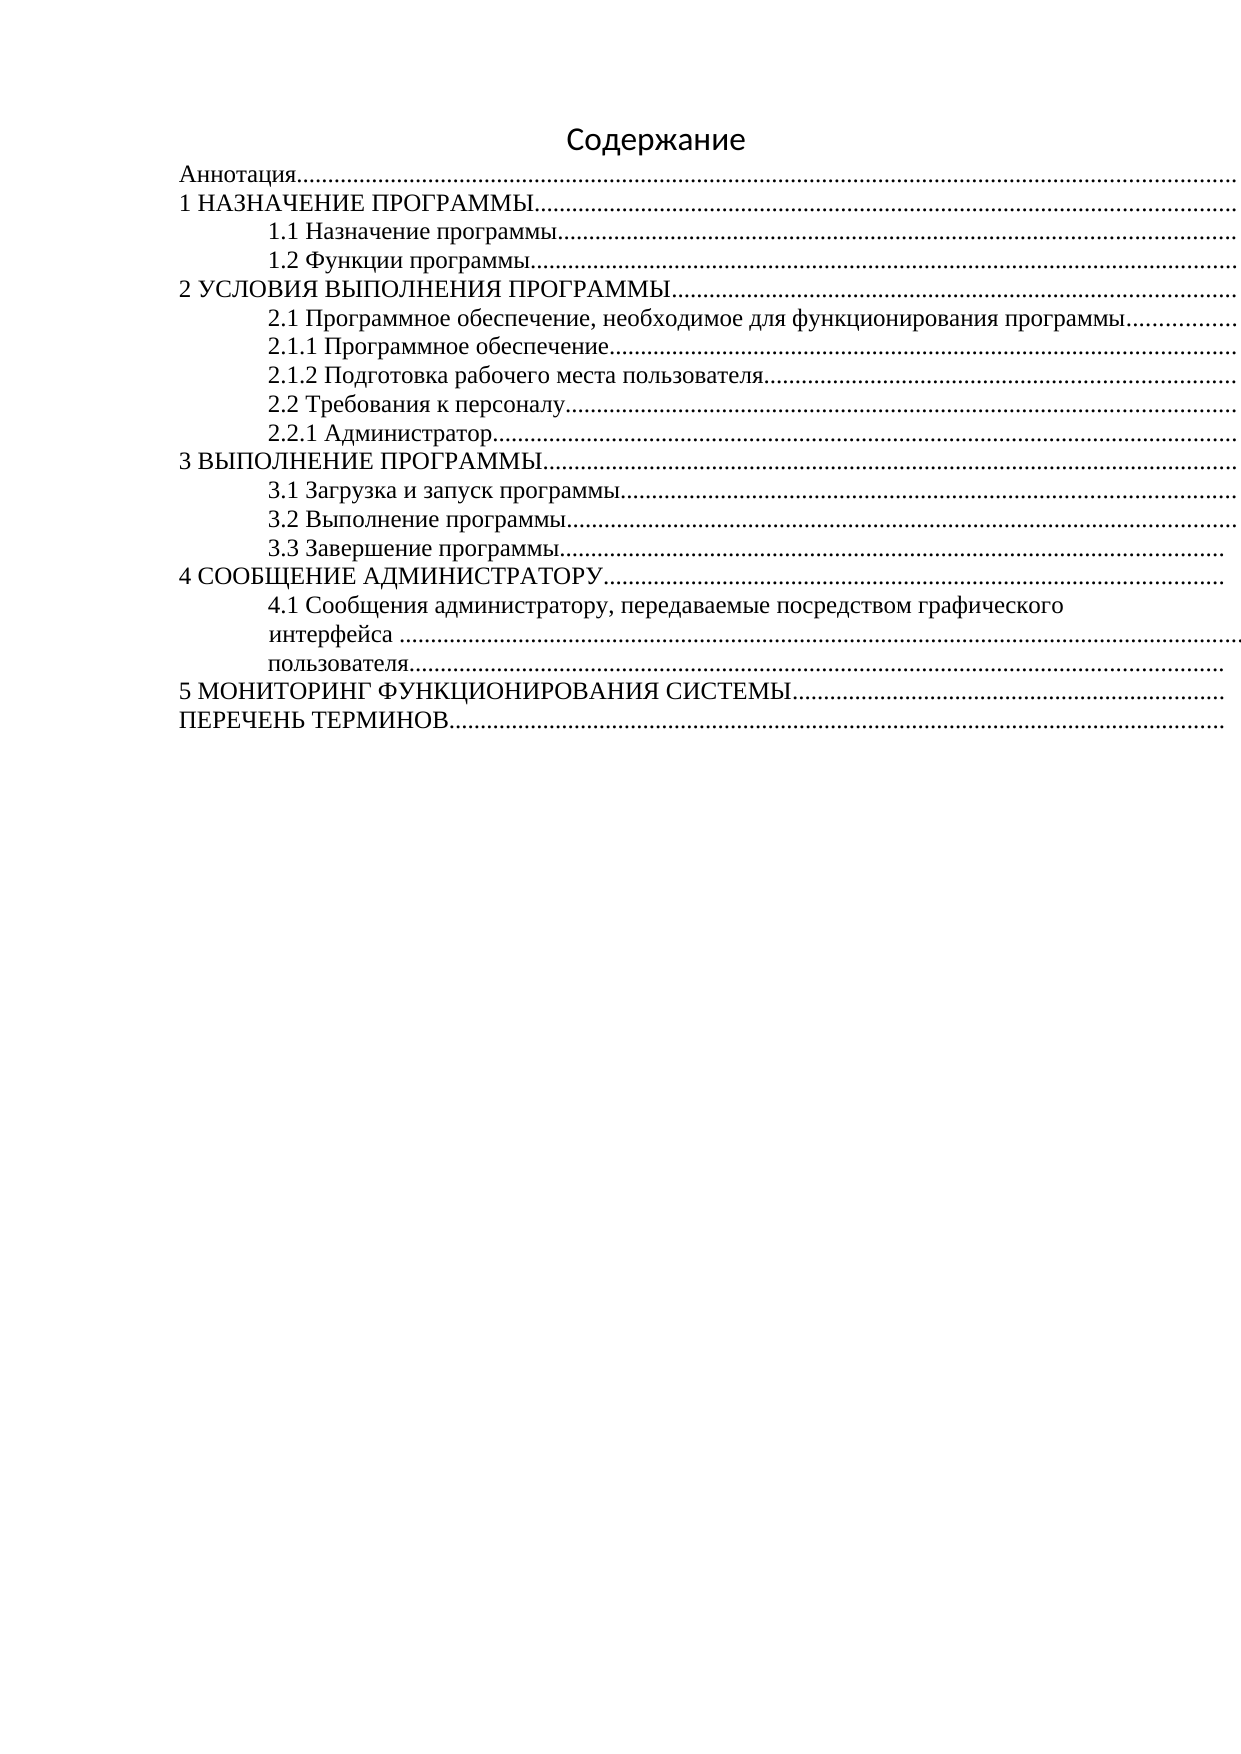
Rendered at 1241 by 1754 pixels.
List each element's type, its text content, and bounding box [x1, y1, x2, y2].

text Содержание [177, 118, 1135, 159]
